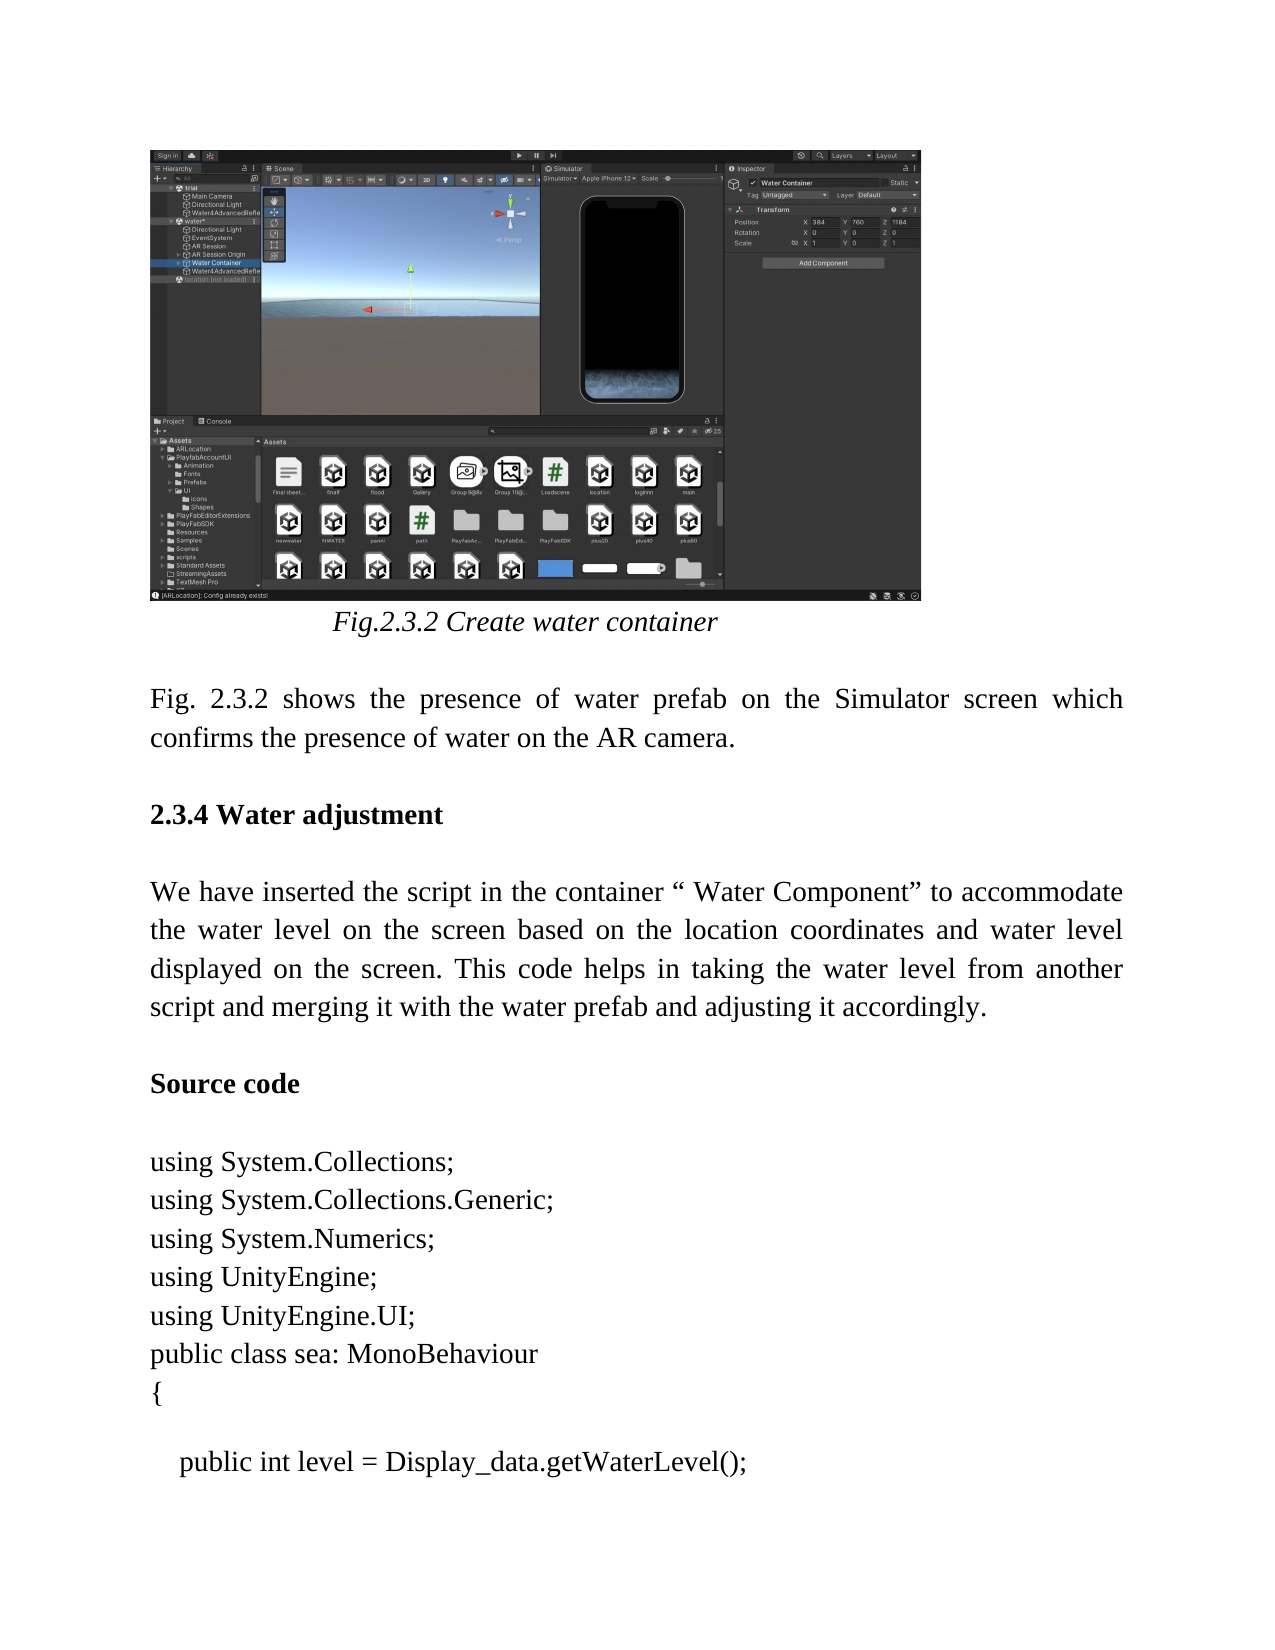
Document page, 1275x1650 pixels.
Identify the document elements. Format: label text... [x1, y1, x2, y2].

text We have inserted the script in the container “ Water Component” to accommodate the water level on the screen based on the location coordinates and water level displayed on the screen. This code helps in taking the water level from another script and merging it with the water prefab and adjusting it accordingly. [150, 874, 1125, 1023]
text using System.Collections; [150, 1144, 1125, 1177]
picture [150, 150, 922, 601]
text public class sea: MonoBehaviour [150, 1336, 1125, 1370]
text using System.Collections.Generic; [150, 1182, 1125, 1216]
text { [150, 1375, 1125, 1408]
text Source code [150, 1067, 1125, 1100]
text 2.3.4 Water adjustment [150, 797, 1125, 830]
text using UnityEngine; [150, 1259, 1125, 1293]
text Fig.2.3.2 Create water container [150, 604, 1125, 638]
text using UnityEngine.UI; [150, 1298, 1125, 1331]
text public int level = Display_data.getWaterLevel(); [150, 1444, 1125, 1477]
text using System.Numerics; [150, 1221, 1125, 1254]
text Fig. 2.3.2 shows the presence of water prefab on the Simulator screen which confirms the presence of water on the AR camera. [150, 681, 1125, 753]
